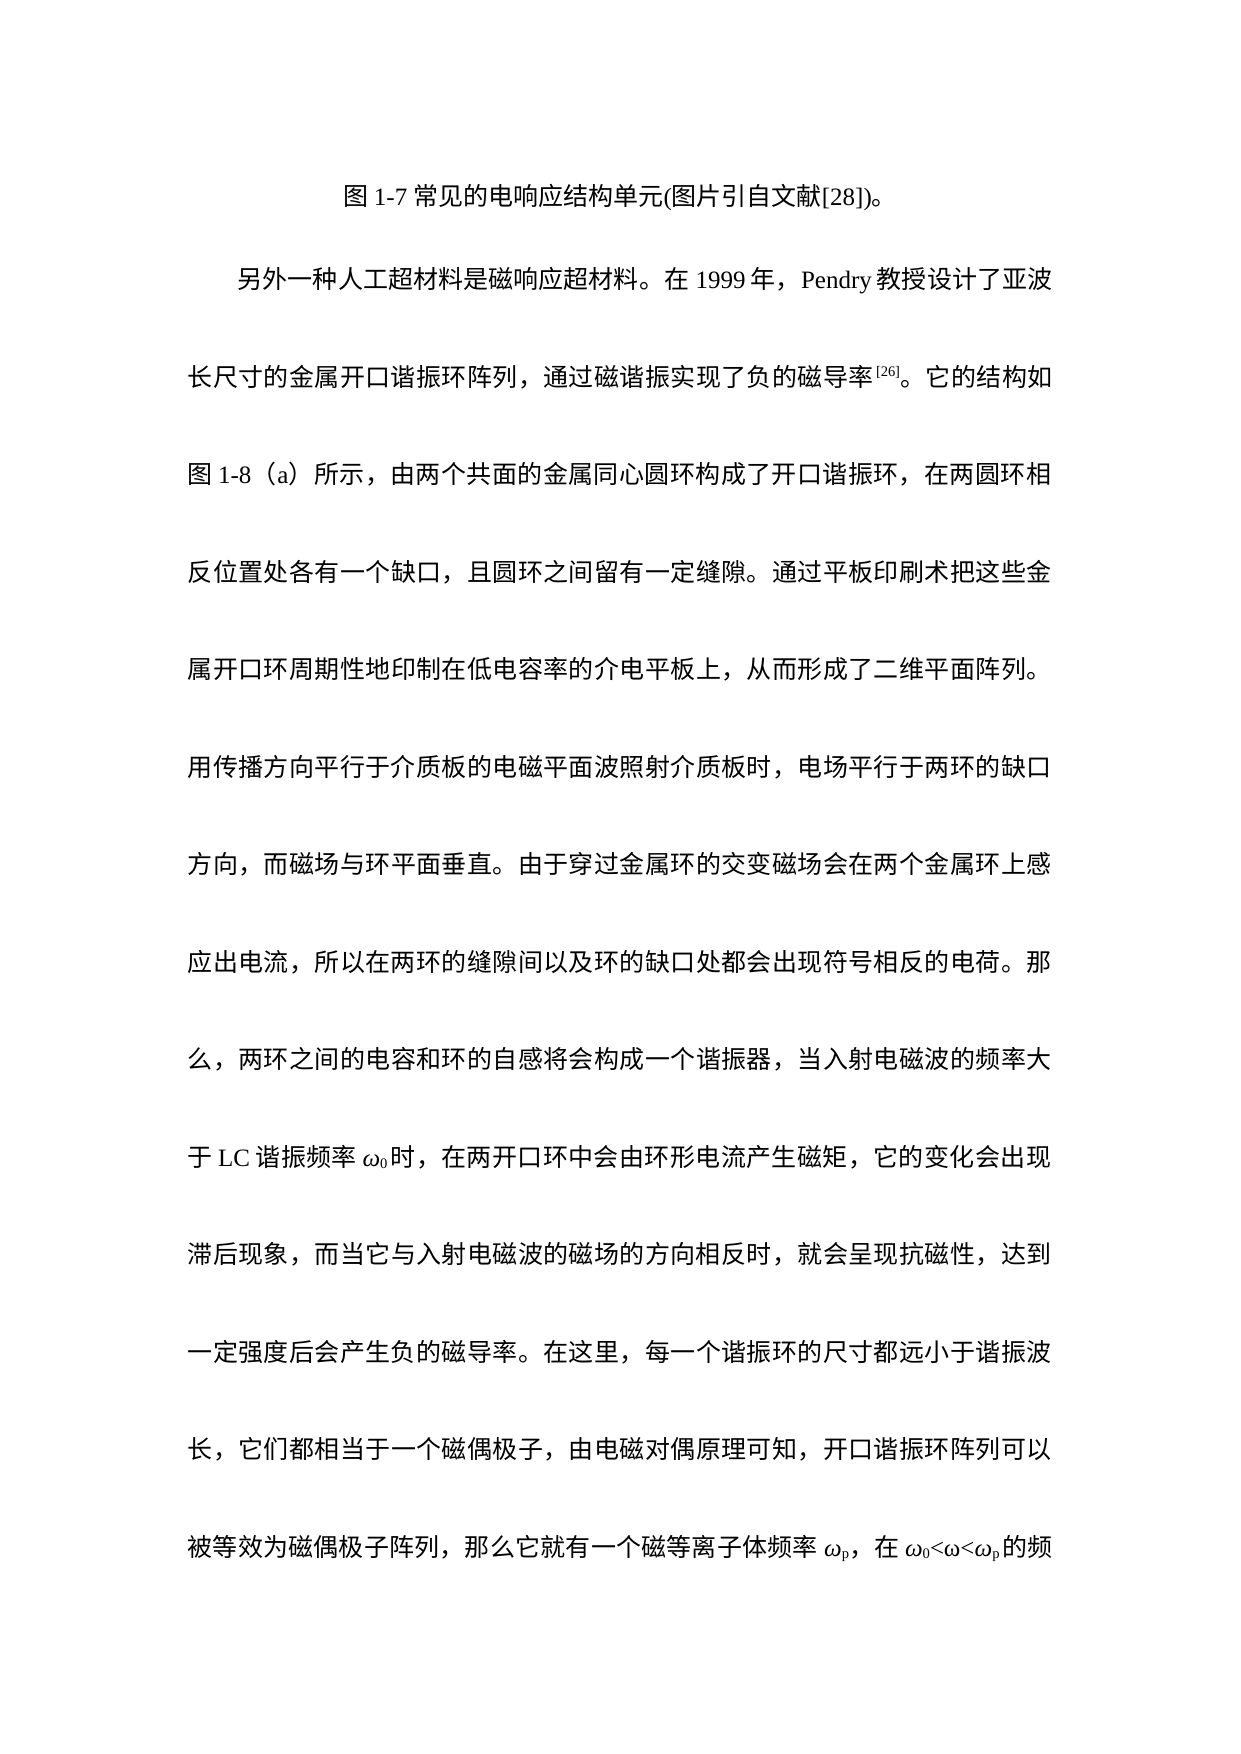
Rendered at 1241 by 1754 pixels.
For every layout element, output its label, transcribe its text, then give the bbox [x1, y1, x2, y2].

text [187, 245, 1053, 1578]
text 图1-7 常见的电响应结构单元(图片引自文献[28])。 [187, 162, 1053, 227]
